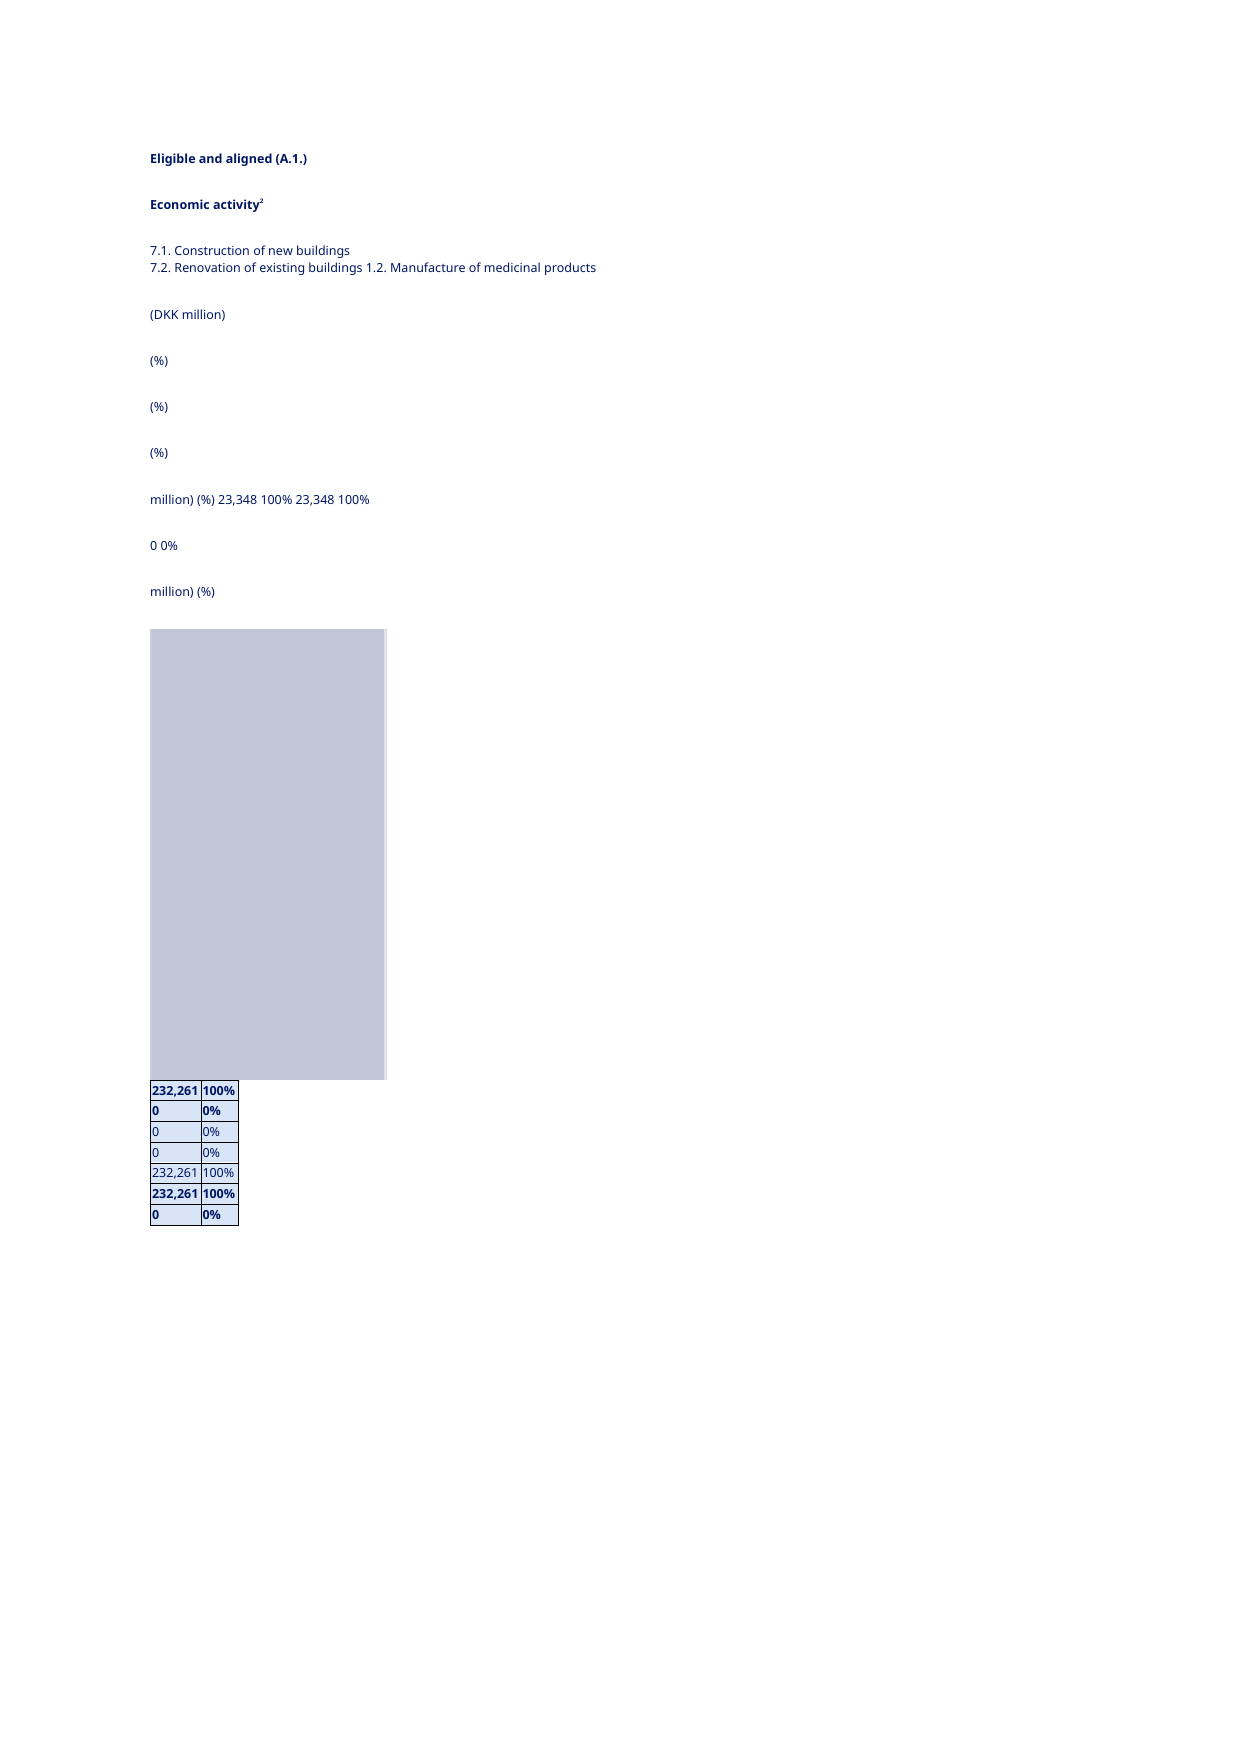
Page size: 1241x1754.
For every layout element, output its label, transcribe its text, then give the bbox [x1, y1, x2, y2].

text (%) [150, 444, 1090, 462]
table_cell 0 [151, 1101, 201, 1121]
text (%) [150, 352, 1090, 369]
text million) (%) [150, 583, 1090, 600]
text (DKK million) [150, 306, 1090, 323]
table_cell 0% [202, 1143, 238, 1162]
table_cell 232,261 [151, 1164, 201, 1183]
text million) (%) 23,348 100% 23,348 100% [150, 491, 1090, 508]
table_cell 0 [151, 1122, 201, 1142]
table_header 232,261 [151, 1081, 201, 1100]
table_header 100% [202, 1081, 238, 1100]
table_cell 0 [151, 1143, 201, 1162]
table_cell 0% [202, 1101, 238, 1121]
table_cell 0% [202, 1122, 238, 1142]
text Eligible and aligned (A.1.) [150, 150, 1090, 167]
table_cell 100% [202, 1164, 238, 1183]
text 0 0% [150, 537, 1090, 554]
text Economic activity2 [150, 196, 1090, 213]
table_cell 232,261 [151, 1184, 201, 1204]
text (%) [150, 398, 1090, 415]
table_cell 0 [151, 1205, 201, 1225]
table_cell 100% [202, 1184, 238, 1204]
text 7.1. Construction of new buildings 7.2. Renovation of existing buildings 1.2. Manufacture of medicinal products [150, 242, 1090, 277]
picture [150, 629, 624, 1080]
table_cell 0% [202, 1205, 238, 1225]
